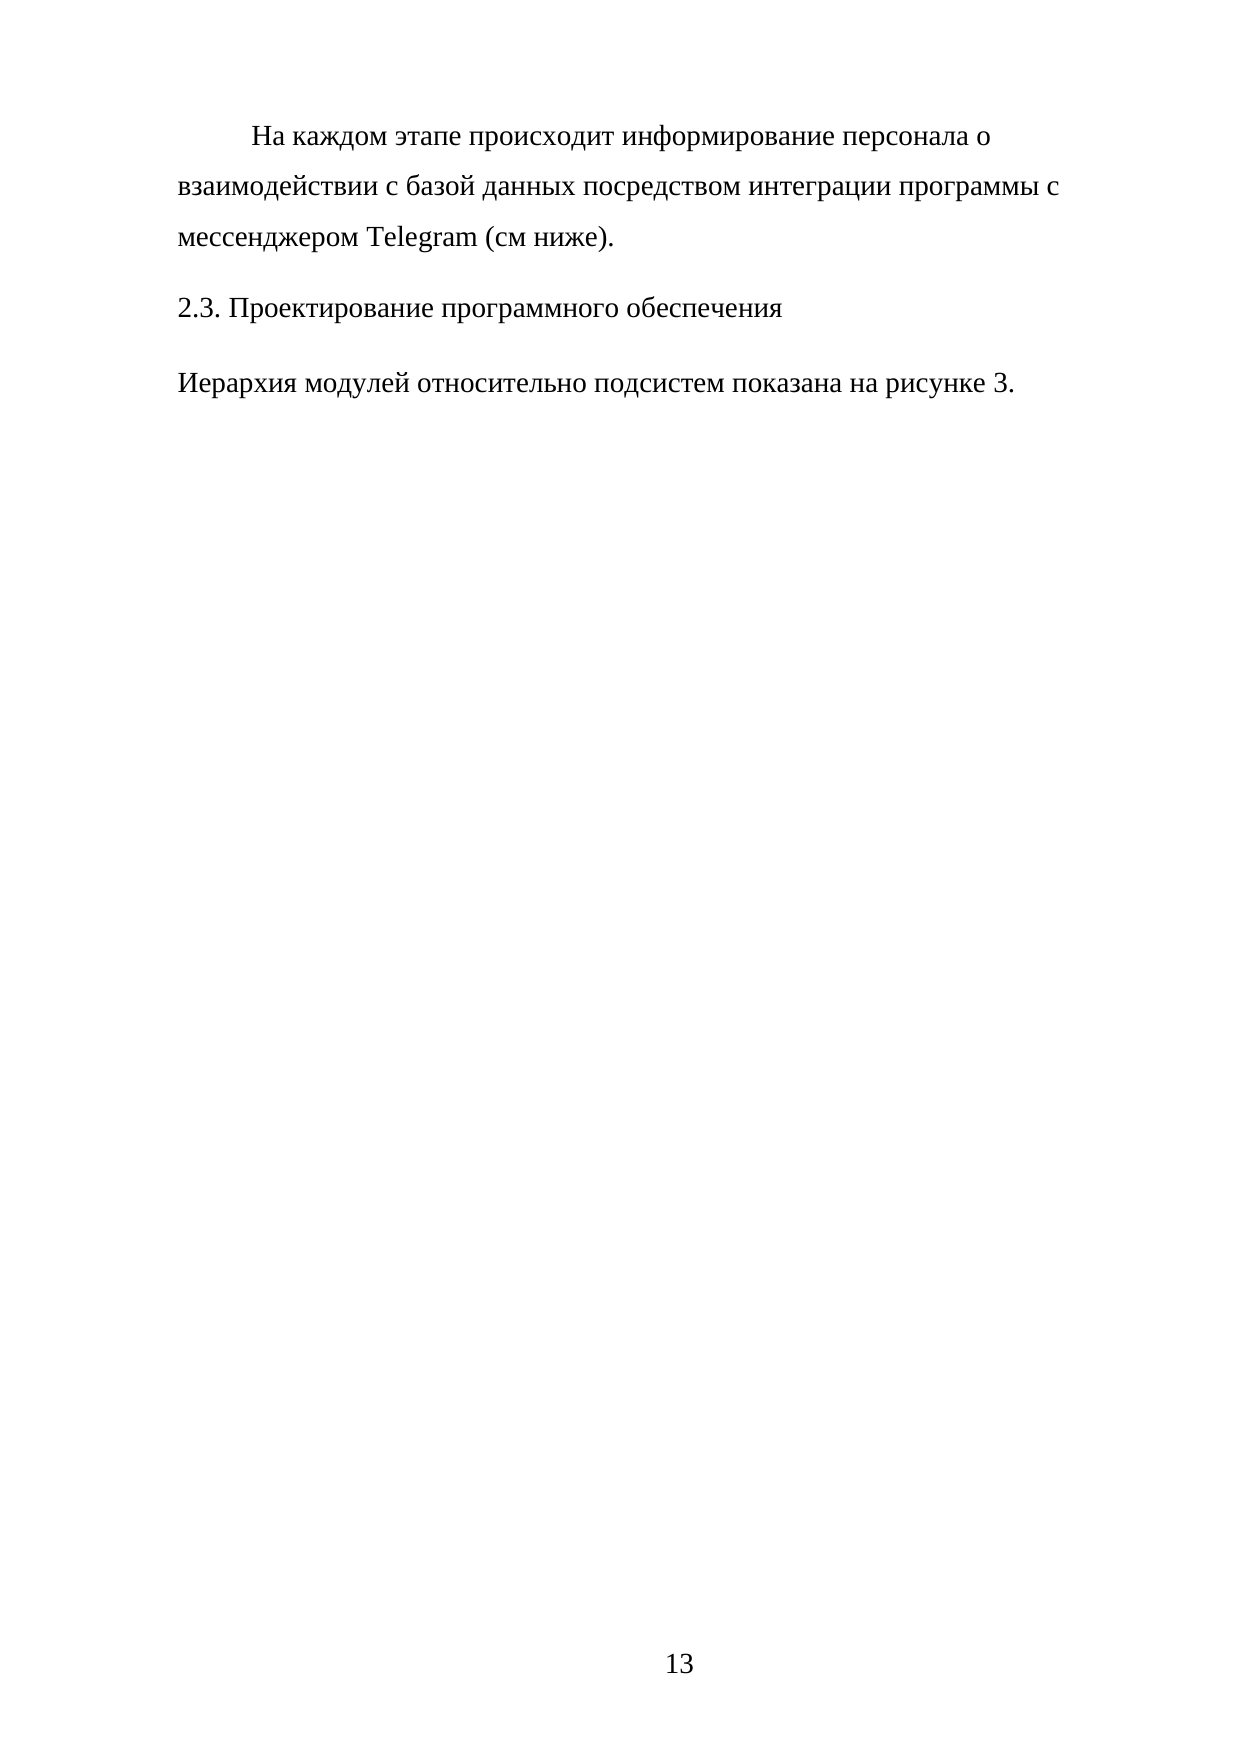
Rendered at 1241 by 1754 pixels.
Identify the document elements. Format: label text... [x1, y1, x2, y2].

text Иерархия модулей относительно подсистем показана на рисунке 3. [177, 365, 1181, 399]
text На каждом этапе происходит информирование персонала о взаимодействии с базой данных посредством интеграции программы с мессенджером Telegram (см ниже). [177, 118, 1181, 252]
subtitle 2.3. Проектирование программного обеспечения [177, 290, 1181, 323]
